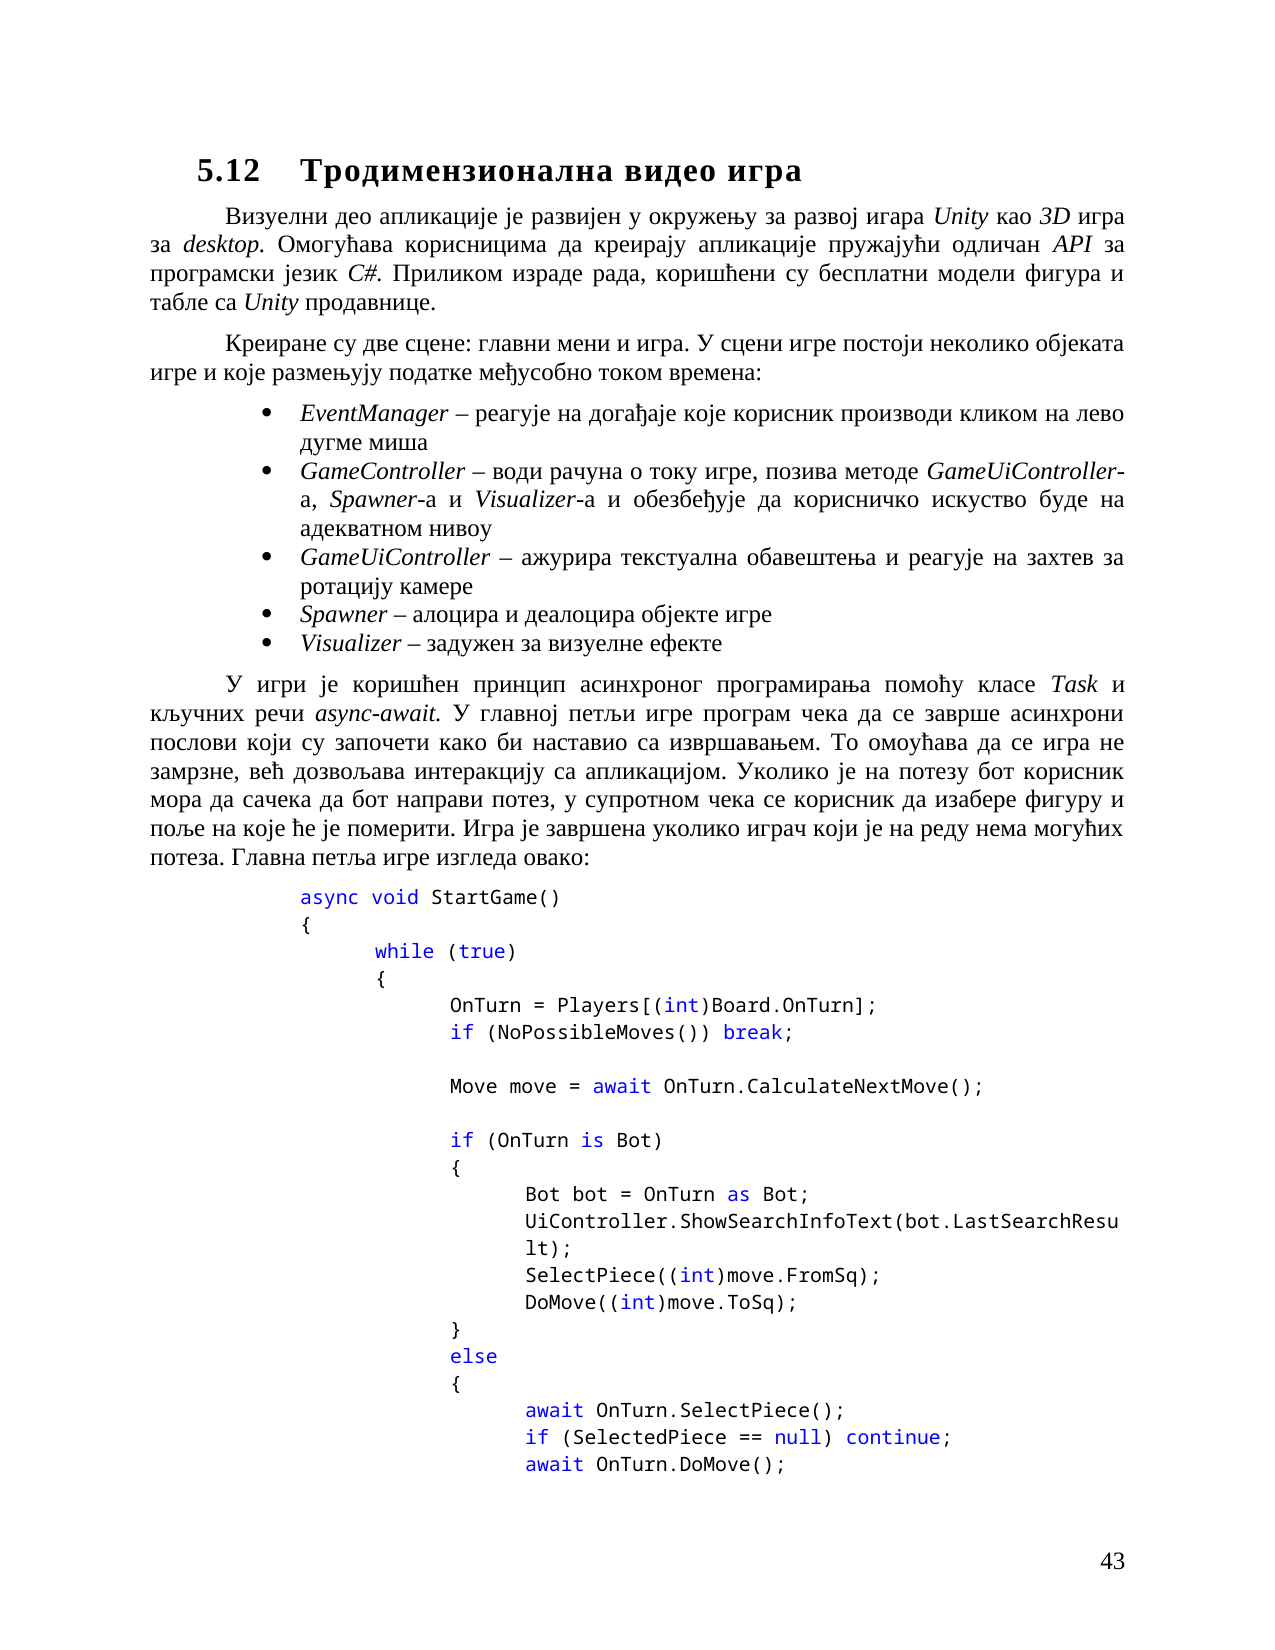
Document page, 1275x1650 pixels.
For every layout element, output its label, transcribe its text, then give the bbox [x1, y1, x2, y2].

text await OnTurn.DoMove(); [525, 1450, 1125, 1477]
list EventManager – реагује на догађаје које корисник производи кликом на лево дугме миша [262, 398, 1125, 456]
list Spawner – алоцира и деалоцира објекте игре [262, 599, 1125, 628]
text DoMove((int)move.ToSq); [525, 1288, 1125, 1315]
text } [450, 1315, 1125, 1342]
text { [450, 1153, 1125, 1180]
text У игри је коришћен принцип асинхроног програмирања помоћу класе Task и кључних речи async-await. У главној петљи игре програм чека да се заврше асинхрони послови који су започети како би наставио са извршавањем. То омоућава да се игра не замрзне, већ дозвољава интеракцију са апликацијом. Уколико је на потезу бот корисник мора да сачека да бот направи потез, у супротном чека се корисник да изабере фигуру и поље на које ће је померити. Игра је завршена уколико играч који је на реду нема могућих потеза. Главна петља игре изгледа овако: [150, 669, 1125, 871]
text if (SelectedPiece == null) continue; [525, 1423, 1125, 1450]
text UiController.ShowSearchInfoText(bot.LastSearchResult); [525, 1207, 1125, 1261]
text while (true) [375, 937, 1125, 964]
text { [375, 964, 1125, 991]
list GameController – води рачуна о току игре, позива методе GameUiController-а, Spawner-а и Visualizer-a и обезбеђује да корисничко искуство буде на адекватном нивоу [262, 456, 1125, 542]
text Bot bot = OnTurn as Bot; [525, 1180, 1125, 1207]
text else [450, 1342, 1125, 1369]
text OnTurn = Players[(int)Board.OnTurn]; [450, 991, 1125, 1018]
text Move move = await OnTurn.CalculateNextMove(); [450, 1072, 1125, 1099]
text async void StartGame() [300, 883, 1125, 910]
text SelectPiece((int)move.FromSq); [525, 1261, 1125, 1288]
text await OnTurn.SelectPiece(); [525, 1396, 1125, 1423]
text if (NoPossibleMoves()) break; [450, 1018, 1125, 1045]
list GameUiController – ажурира текстуална обавештења и реагује на захтев за ротацију камере [262, 542, 1125, 599]
text Креиране су две сцене: главни мени и игра. У сцени игре постоји неколико објеката игре и које размењују податке међусобно током времена: [150, 328, 1125, 386]
list Visualizer – задужен за визуелне ефекте [262, 628, 1125, 657]
text { [300, 910, 1125, 937]
text if (OnTurn is Bot) [450, 1126, 1125, 1153]
subtitle Тродимензионална видео игра [197, 150, 1125, 188]
text Визуелни део апликације је развијен у окружењу за развој игара Unity као 3D игра за desktop. Омогућава корисницима да креирају апликације пружајући одличан API за програмски језик C#. Приликом израде рада, коришћени су бесплатни модели фигура и табле са Unity продавнице. [150, 201, 1125, 316]
text { [450, 1369, 1125, 1396]
